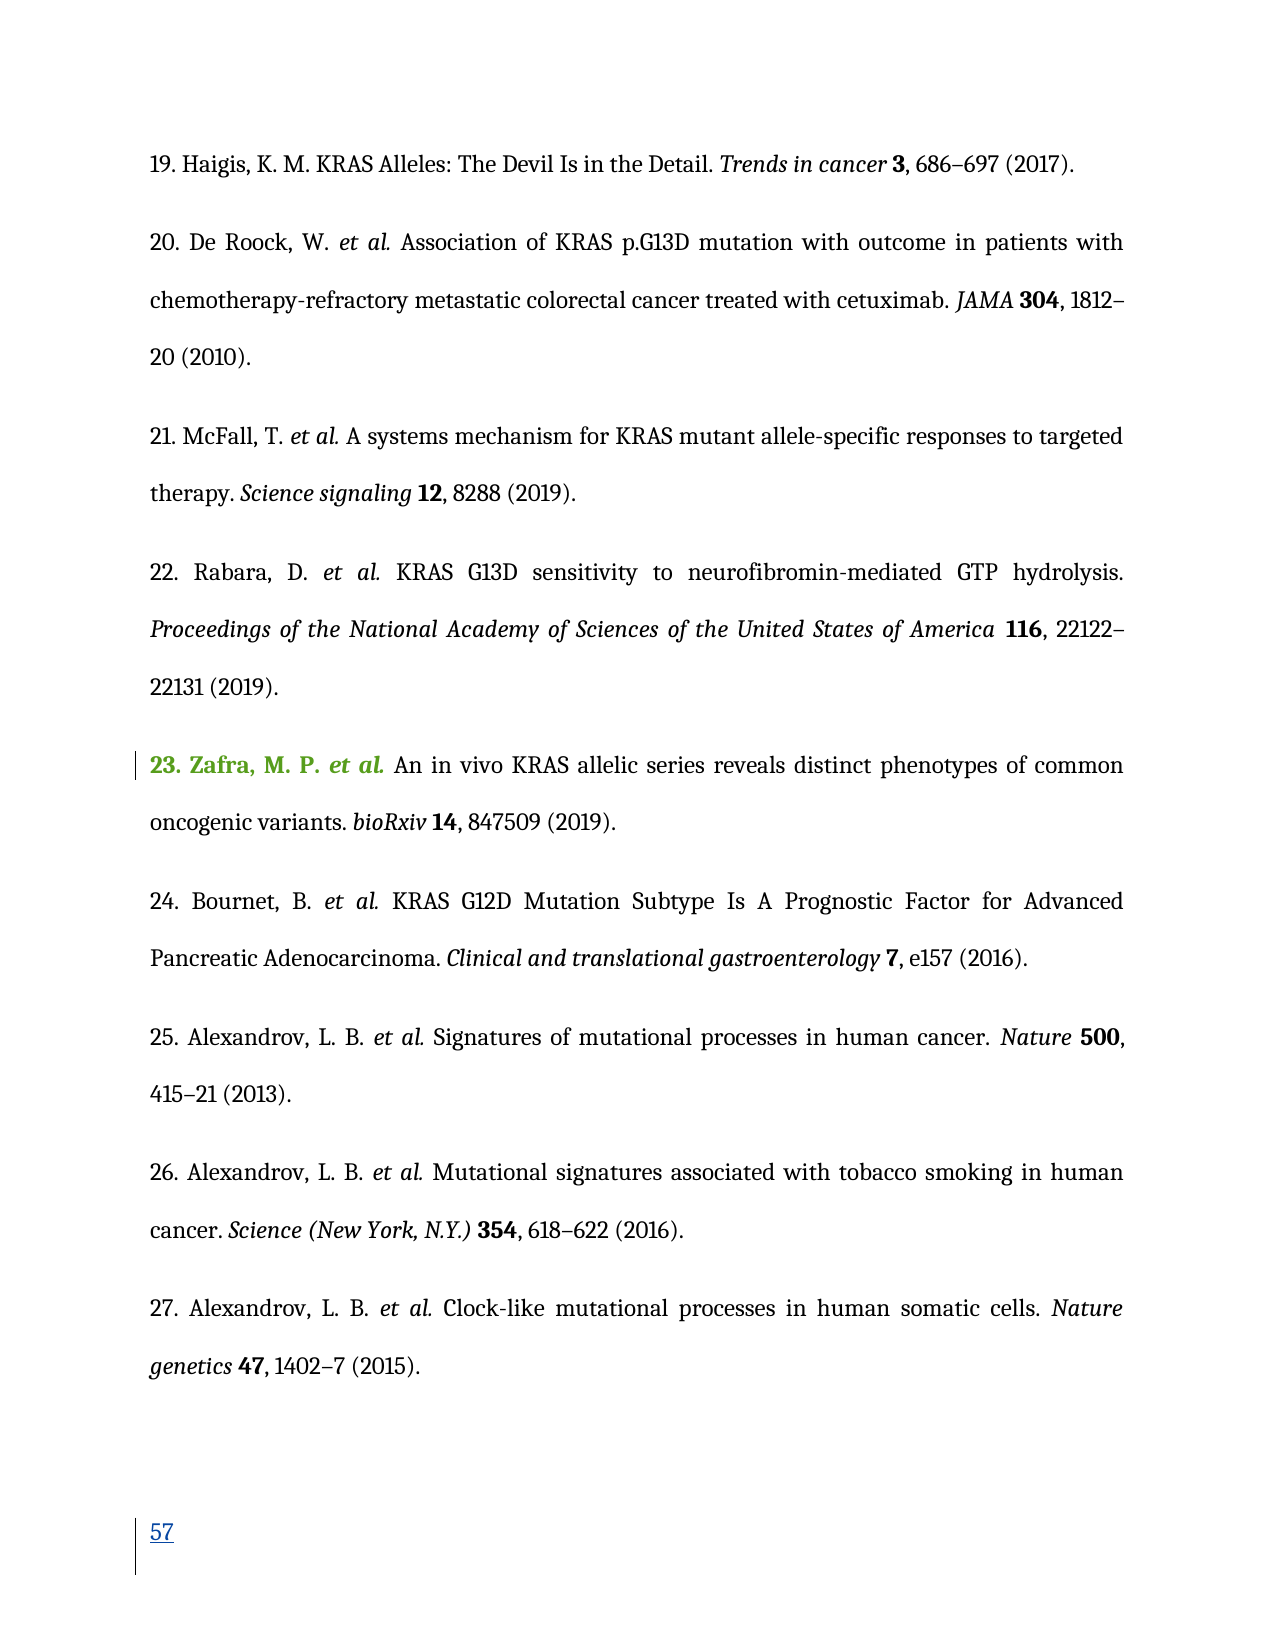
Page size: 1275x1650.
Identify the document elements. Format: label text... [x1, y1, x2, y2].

text 27. Alexandrov, L. B. et al. Clock-like mutational processes in human somatic cells. Nature genetics 47, 1402–7 (2015). [150, 1294, 1125, 1380]
text 20. De Roock, W. et al. Association of KRAS p.G13D mutation with outcome in patients with chemotherapy-refractory metastatic colorectal cancer treated with cetuximab. JAMA 304, 1812–20 (2010). [150, 228, 1125, 372]
text 26. Alexandrov, L. B. et al. Mutational signatures associated with tobacco smoking in human cancer. Science (New York, N.Y.) 354, 618–622 (2016). [150, 1158, 1125, 1244]
text 22. Rabara, D. et al. KRAS G13D sensitivity to neurofibromin-mediated GTP hydrolysis. Proceedings of the National Academy of Sciences of the United States of America 116, 22122–22131 (2019). [150, 557, 1125, 701]
text 23. Zafra, M. P. et al. An in vivo KRAS allelic series reveals distinct phenotypes of common oncogenic variants. bioRxiv 14, 847509 (2019). [150, 751, 1125, 837]
text 19. Haigis, K. M. KRAS Alleles: The Devil Is in the Detail. Trends in cancer 3, 686–697 (2017). [150, 150, 1125, 179]
text 25. Alexandrov, L. B. et al. Signatures of mutational processes in human cancer. Nature 500, 415–21 (2013). [150, 1022, 1125, 1109]
text 24. Bournet, B. et al. KRAS G12D Mutation Subtype Is A Prognostic Factor for Advanced Pancreatic Adenocarcinoma. Clinical and translational gastroenterology 7, e157 (2016). [150, 887, 1125, 973]
text 21. McFall, T. et al. A systems mechanism for KRAS mutant allele-specific responses to targeted therapy. Science signaling 12, 8288 (2019). [150, 422, 1125, 508]
